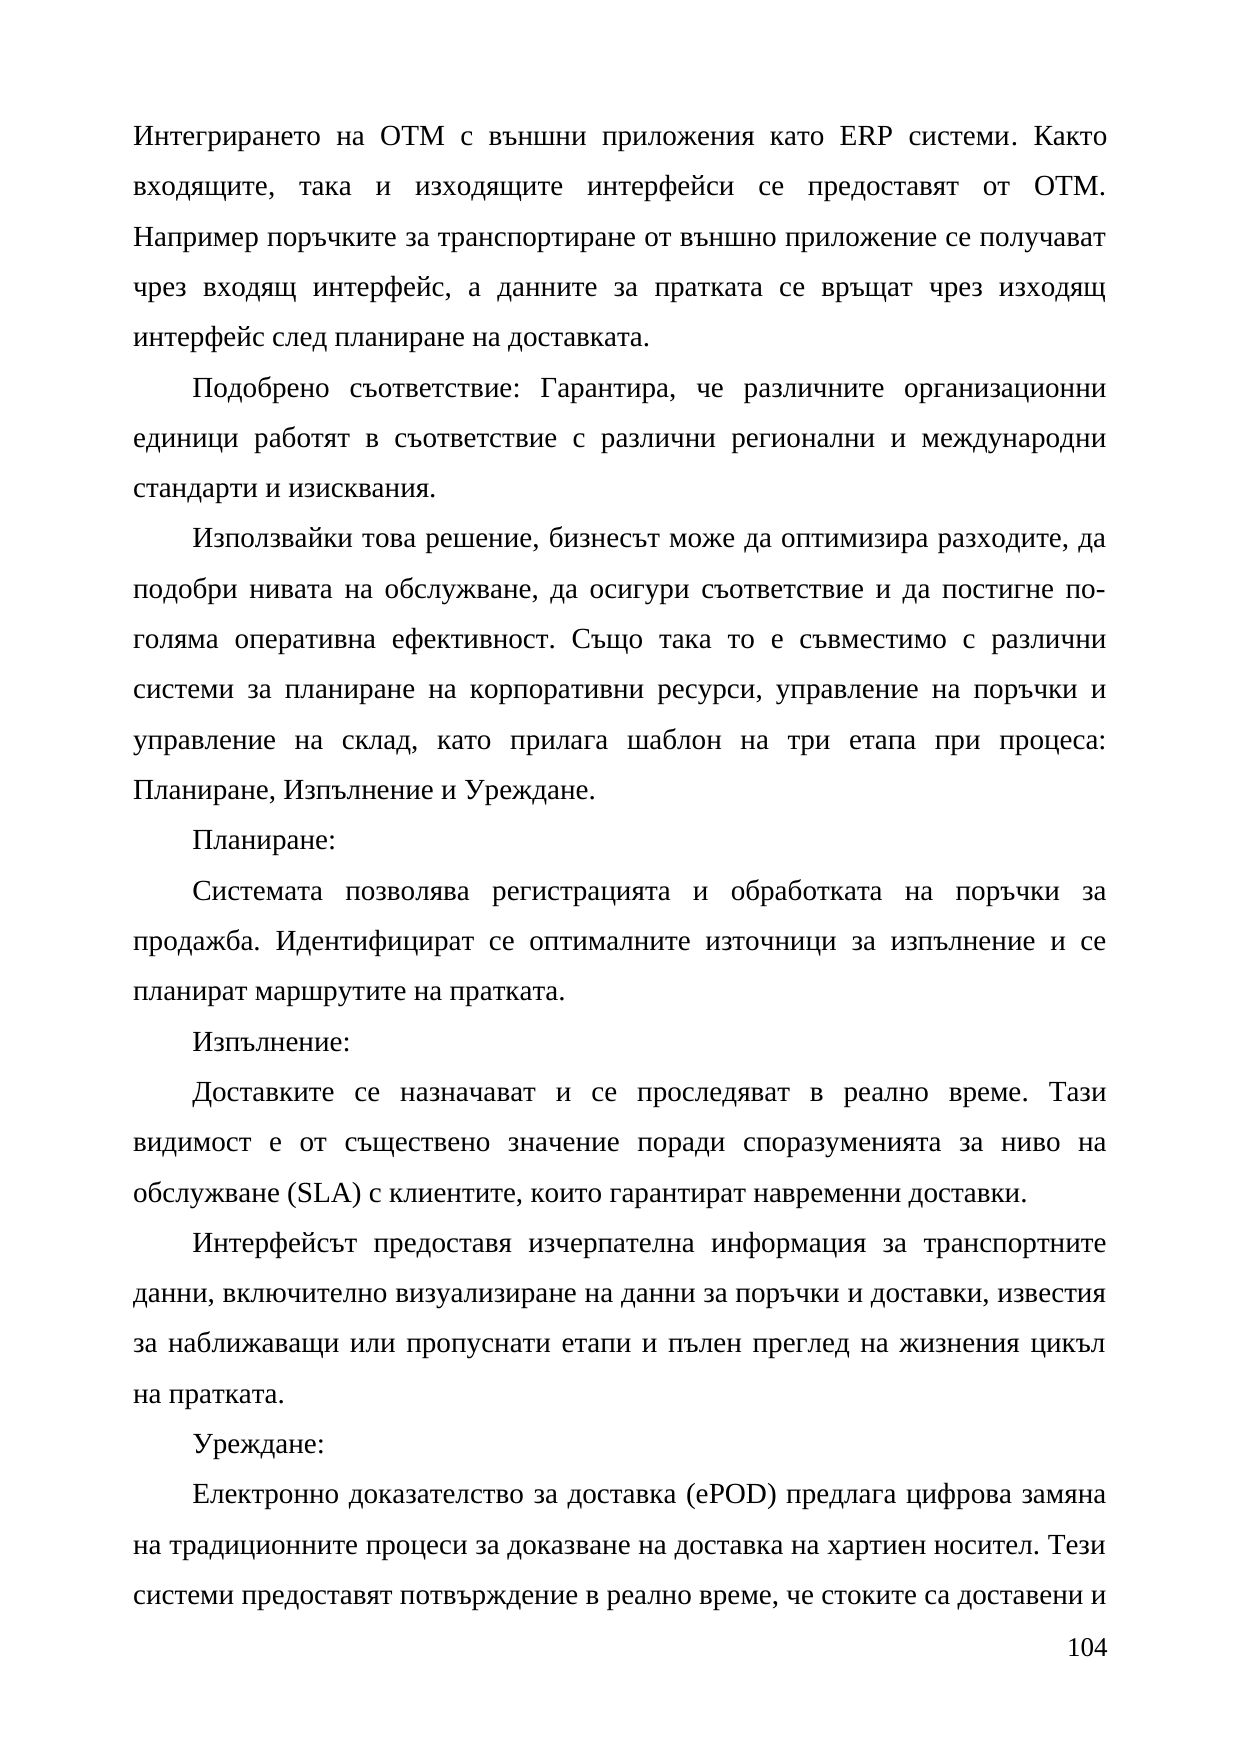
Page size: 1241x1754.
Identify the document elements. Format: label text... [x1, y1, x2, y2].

text Изпълнение: [133, 1024, 1107, 1057]
text Планиране: [133, 822, 1107, 856]
text Подобрено съответствие: Гарантира, че различните организационни единици работят в съответствие с различни регионални и международни стандарти и изисквания. [133, 370, 1107, 504]
text Уреждане: [133, 1426, 1107, 1460]
text Интерфейсът предоставя изчерпателна информация за транспортните данни, включително визуализиране на данни за поръчки и доставки, известия за наближаващи или пропуснати етапи и пълен преглед на жизнения цикъл на пратката. [133, 1225, 1107, 1409]
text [133, 118, 1107, 353]
text Използвайки това решение, бизнесът може да оптимизира разходите, да подобри нивата на обслужване, да осигури съответствие и да постигне по-голяма оперативна ефективност. Също така то е съвместимо с различни системи за планиране на корпоративни ресурси, управление на поръчки и управление на склад, като прилага шаблон на три етапа при процеса: Планиране, Изпълнение и Уреждане. [133, 521, 1107, 806]
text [133, 1477, 1107, 1611]
text Системата позволява регистрацията и обработката на поръчки за продажба. Идентифицират се оптималните източници за изпълнение и се планират маршрутите на пратката. [133, 873, 1107, 1007]
text Доставките се назначават и се проследяват в реално време. Тази видимост е от съществено значение поради споразуменията за ниво на обслужване (SLA) с клиентите, които гарантират навременни доставки. [133, 1074, 1107, 1208]
